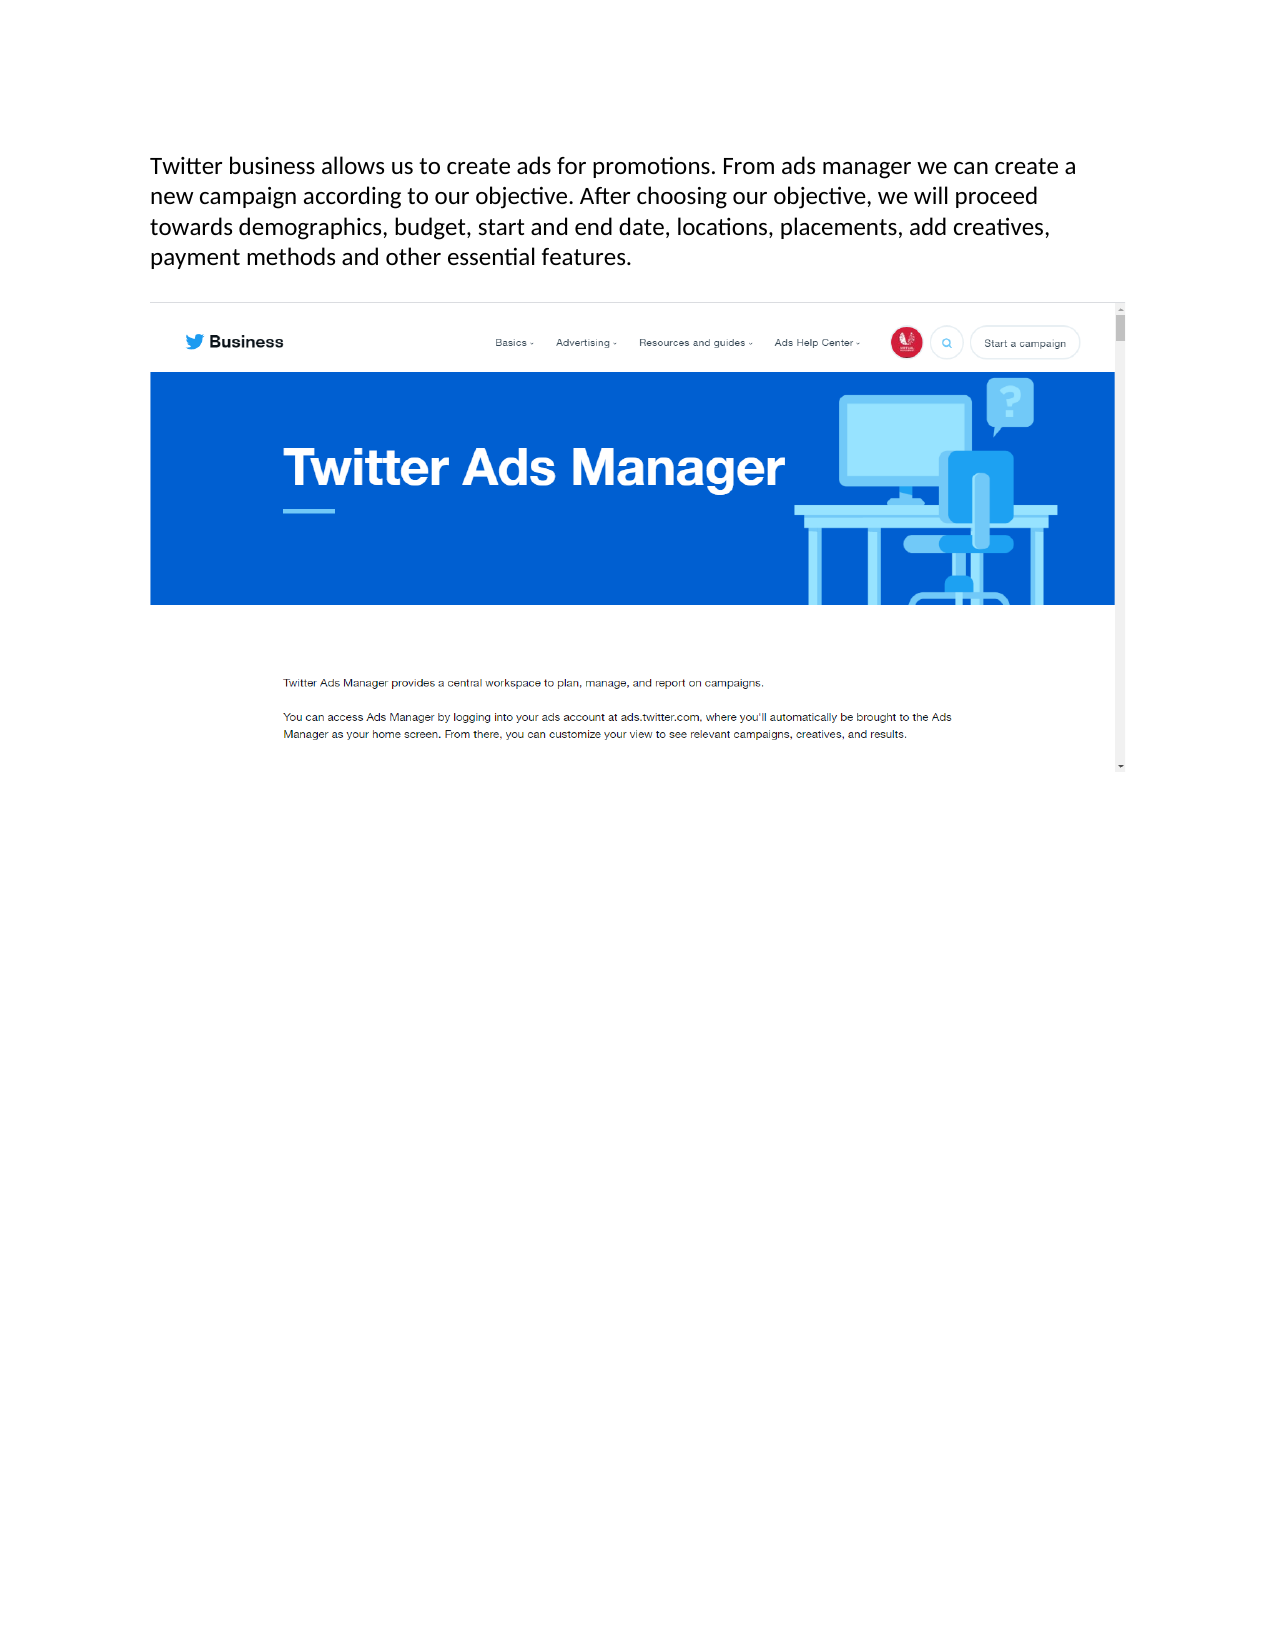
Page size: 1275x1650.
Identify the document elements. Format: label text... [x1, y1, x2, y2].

picture [150, 302, 1125, 772]
text Twitter business allows us to create ads for promotions. From ads manager we can create a new campaign according to our objective. After choosing our objective, we will proceed towards demographics, budget, start and end date, locations, placements, add creatives, payment methods and other essential features. [150, 150, 1125, 272]
